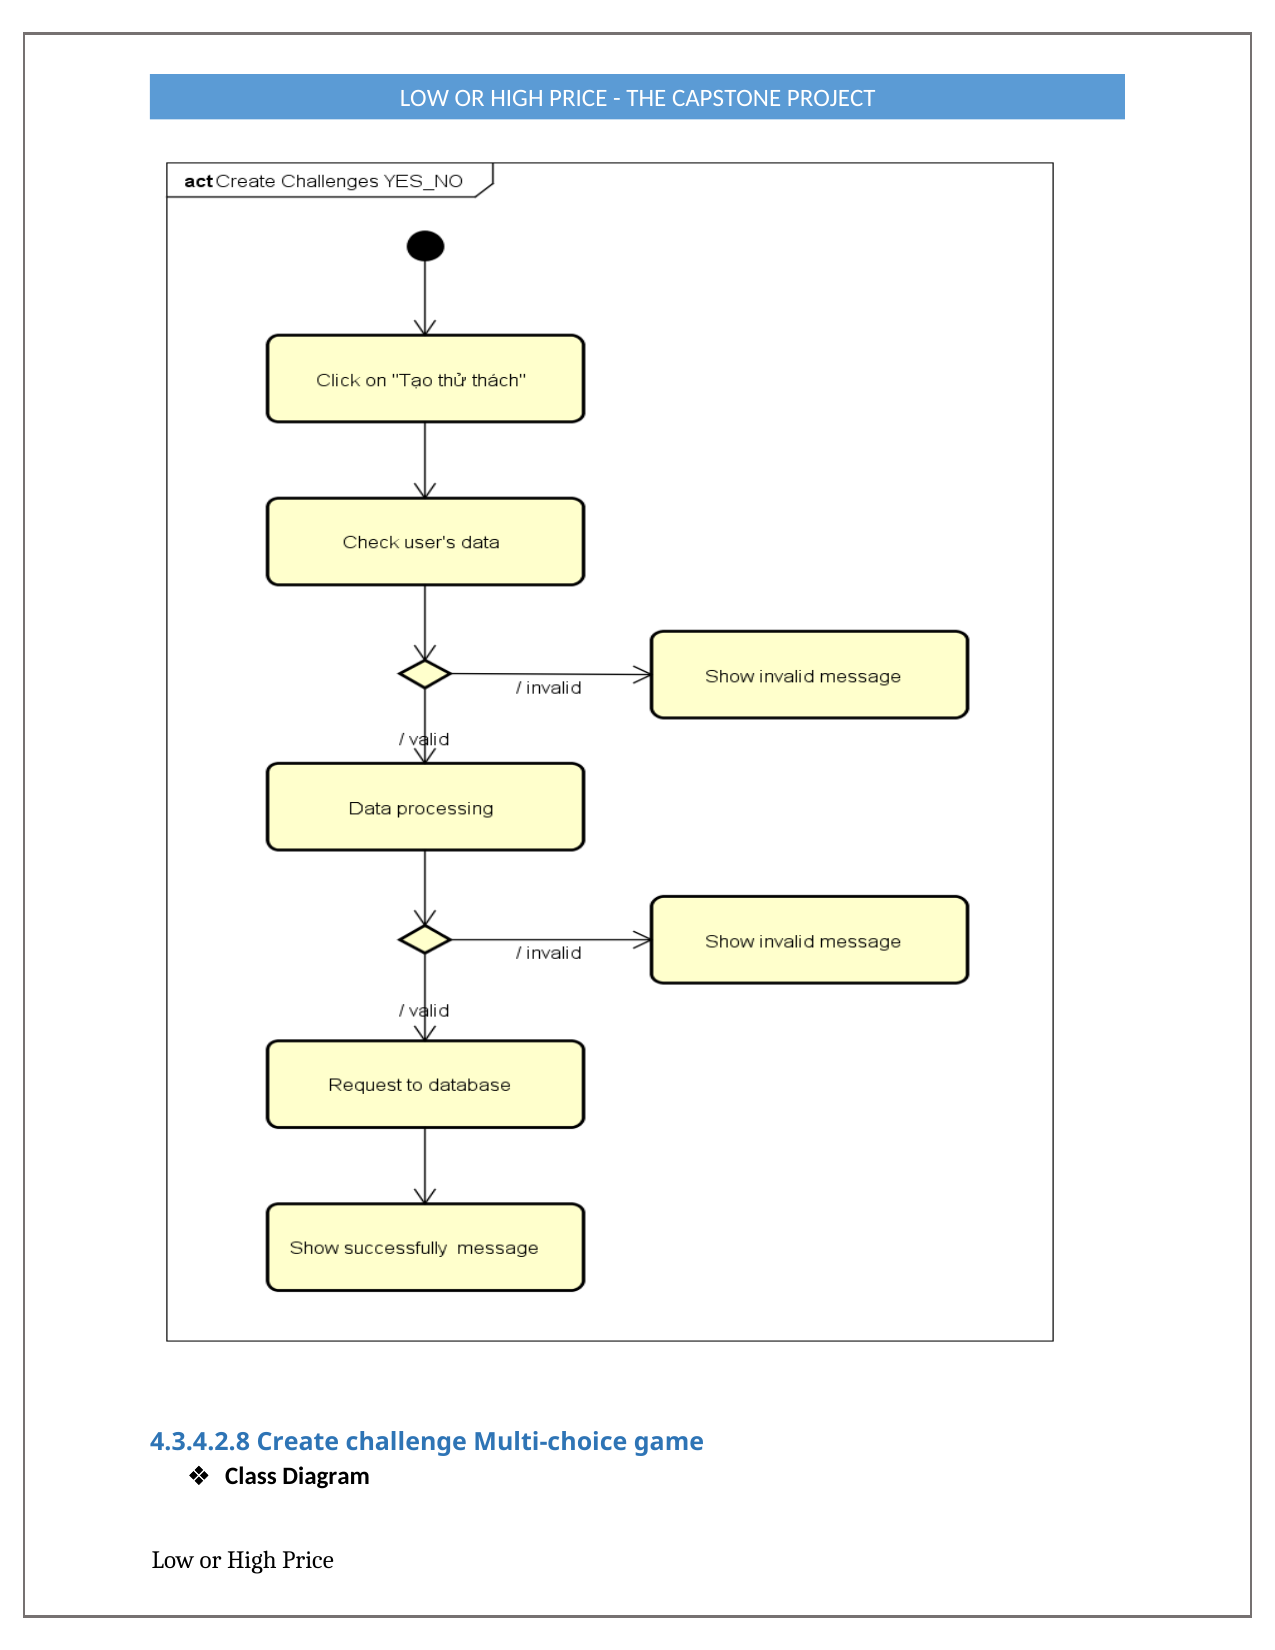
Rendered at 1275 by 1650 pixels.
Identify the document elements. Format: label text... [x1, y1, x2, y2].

list Class Diagram [187, 1460, 1125, 1491]
picture [150, 150, 1069, 1355]
subtitle 4.3.4.2.8 Create challenge Multi-choice game [150, 1423, 1125, 1457]
